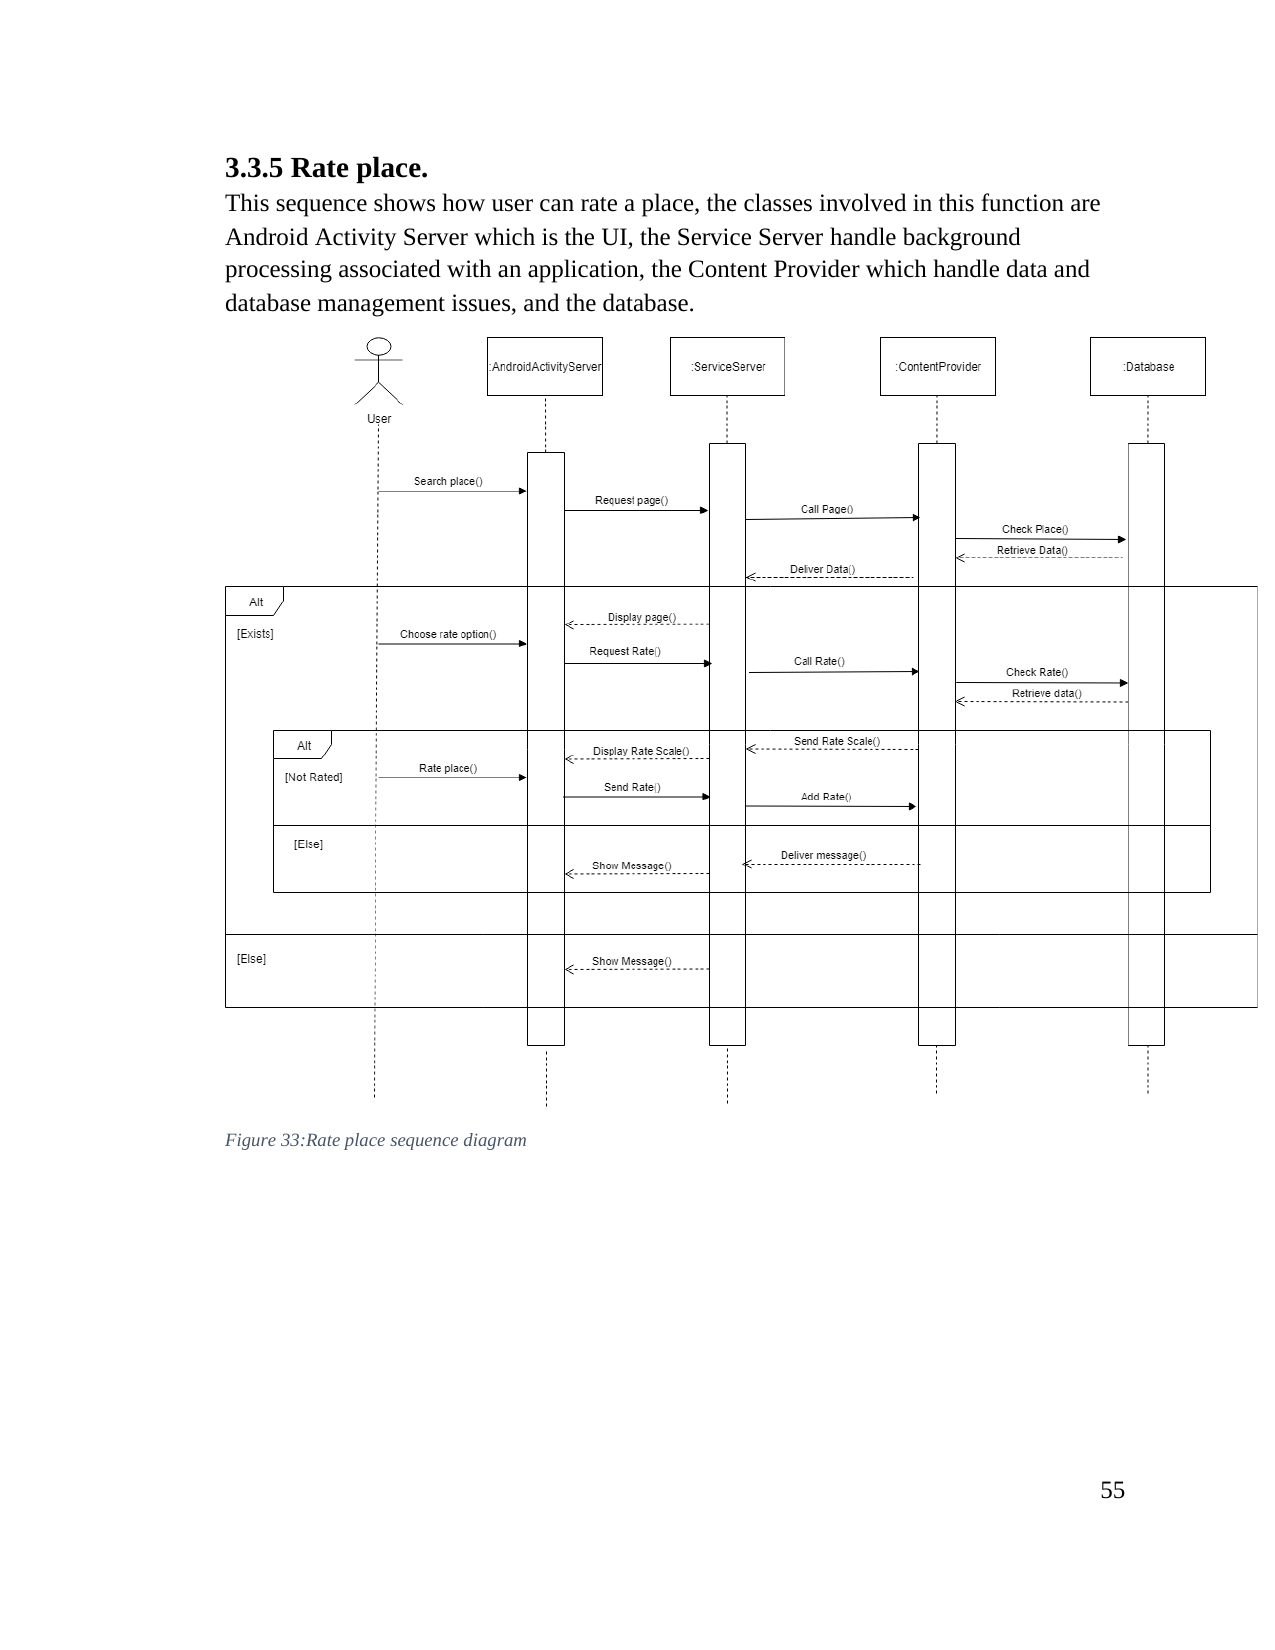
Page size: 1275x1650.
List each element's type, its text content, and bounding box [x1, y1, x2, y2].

text This sequence shows how user can rate a place, the classes involved in this function are Android Activity Server which is the UI, the Service Server handle background processing associated with an application, the Content Provider which handle data and database management issues, and the database. [225, 188, 1125, 316]
subtitle 3.3.5 Rate place. [225, 150, 1125, 183]
picture [225, 337, 1258, 1108]
